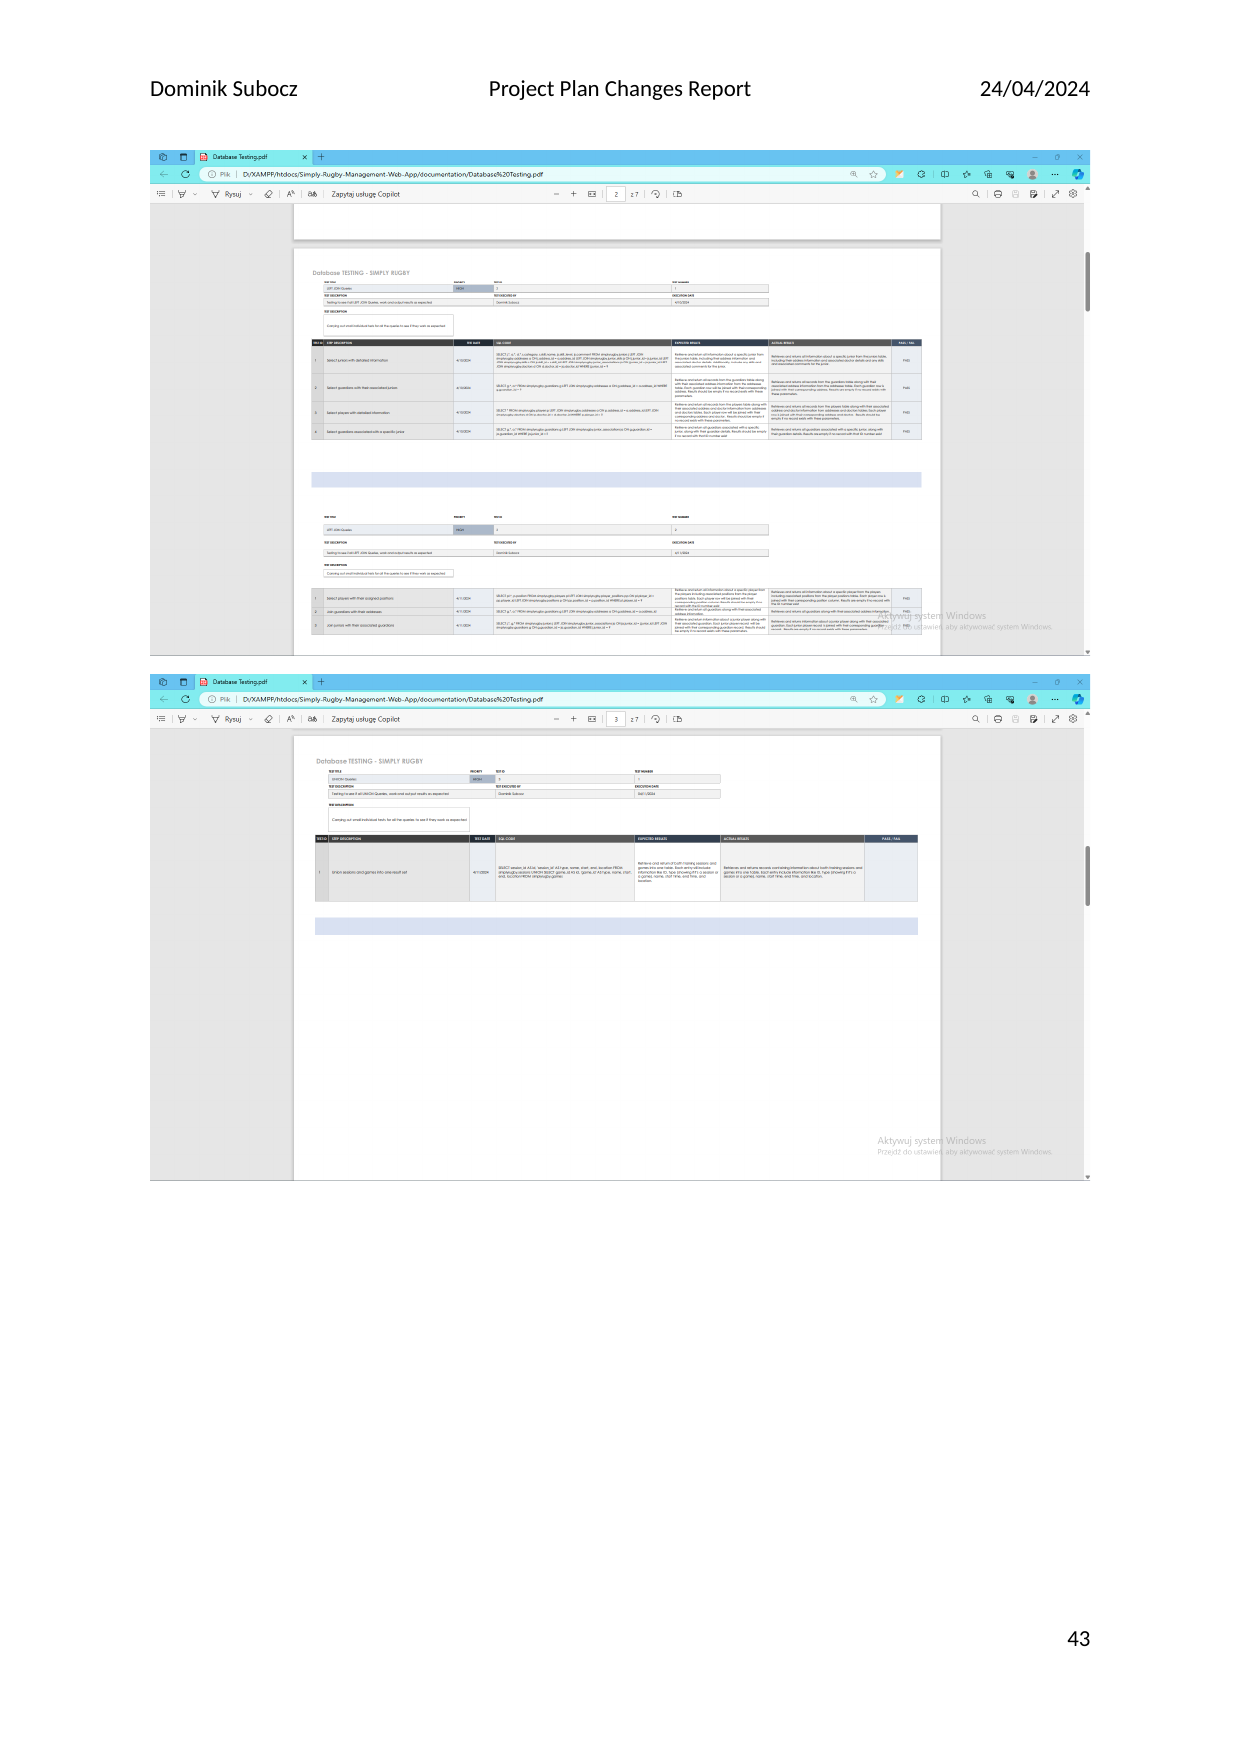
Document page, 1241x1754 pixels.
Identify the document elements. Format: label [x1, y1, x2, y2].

picture [150, 674, 1091, 1181]
picture [150, 150, 1091, 656]
